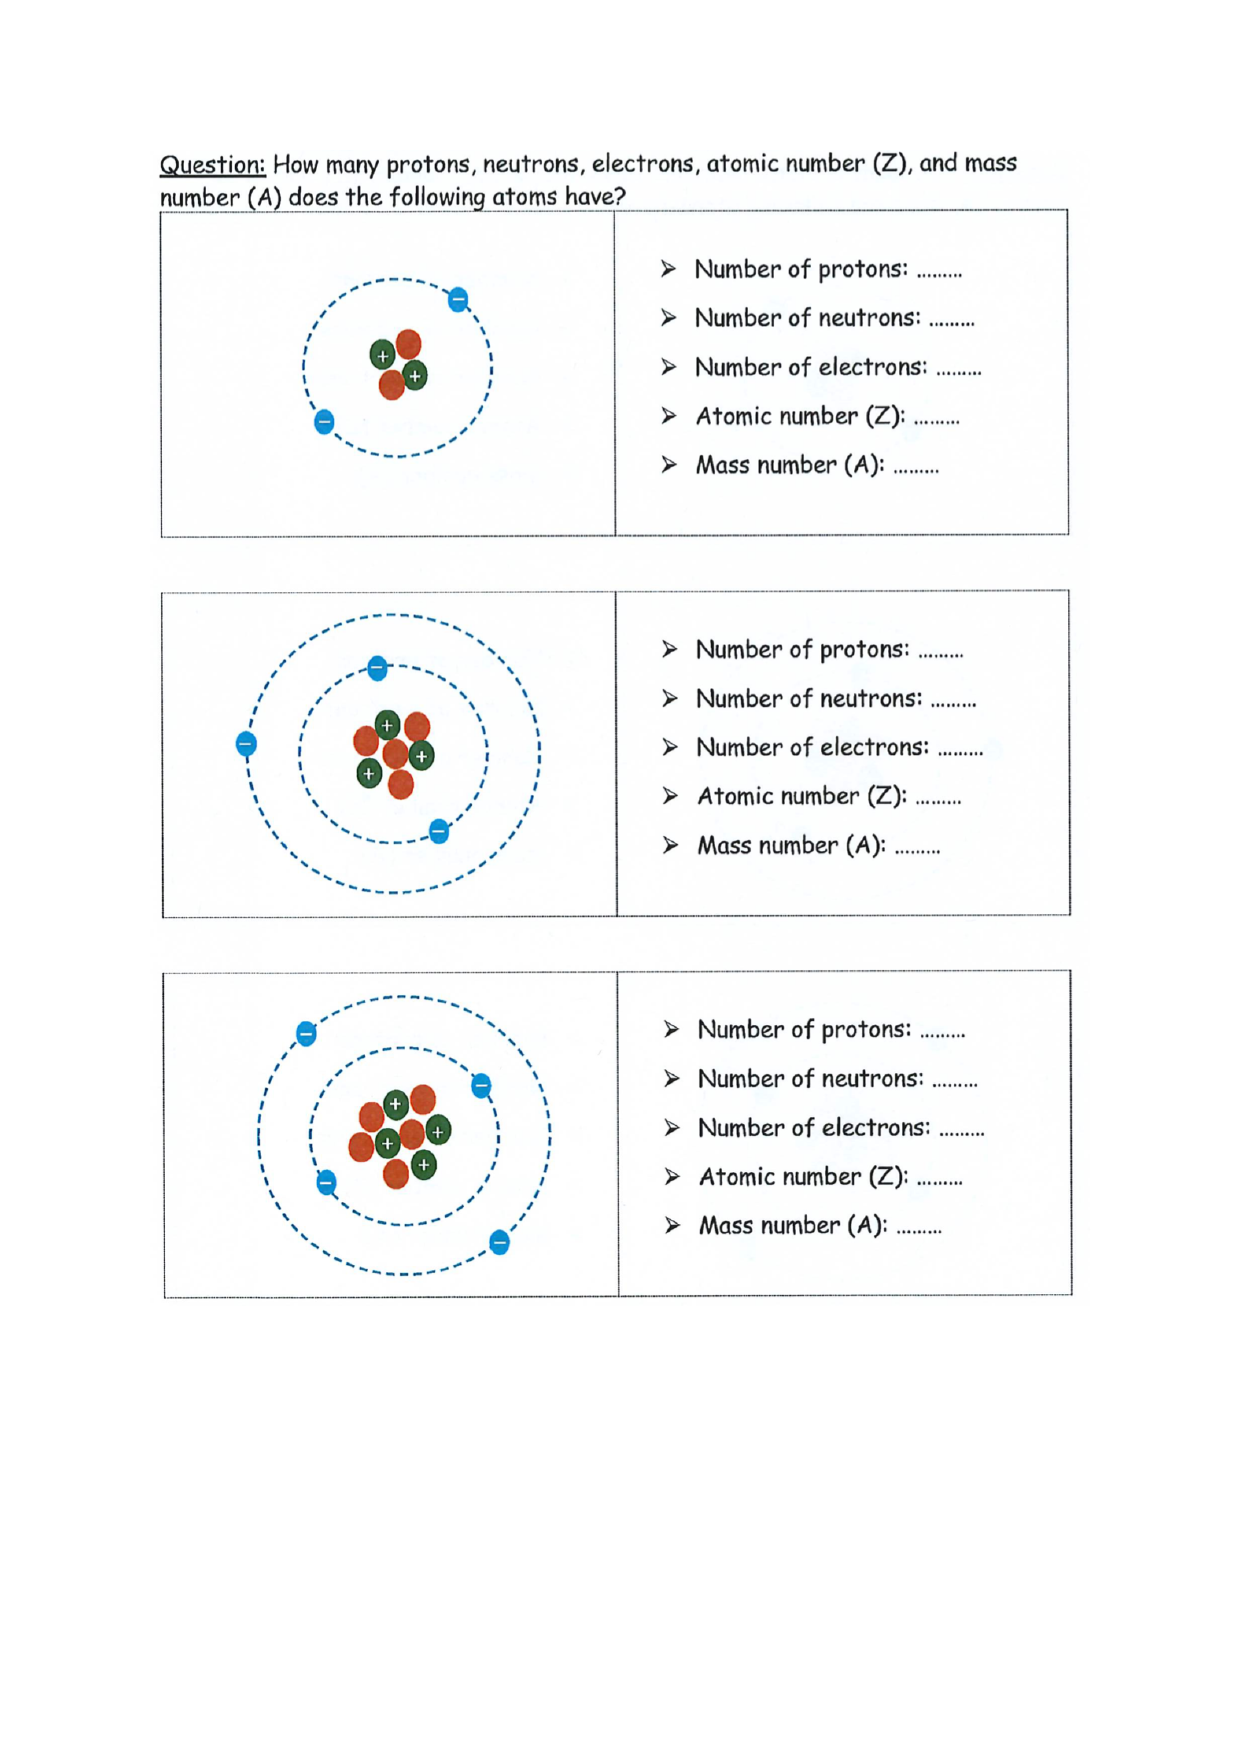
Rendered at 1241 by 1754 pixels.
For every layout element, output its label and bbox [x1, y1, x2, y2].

picture [150, 150, 1091, 1306]
